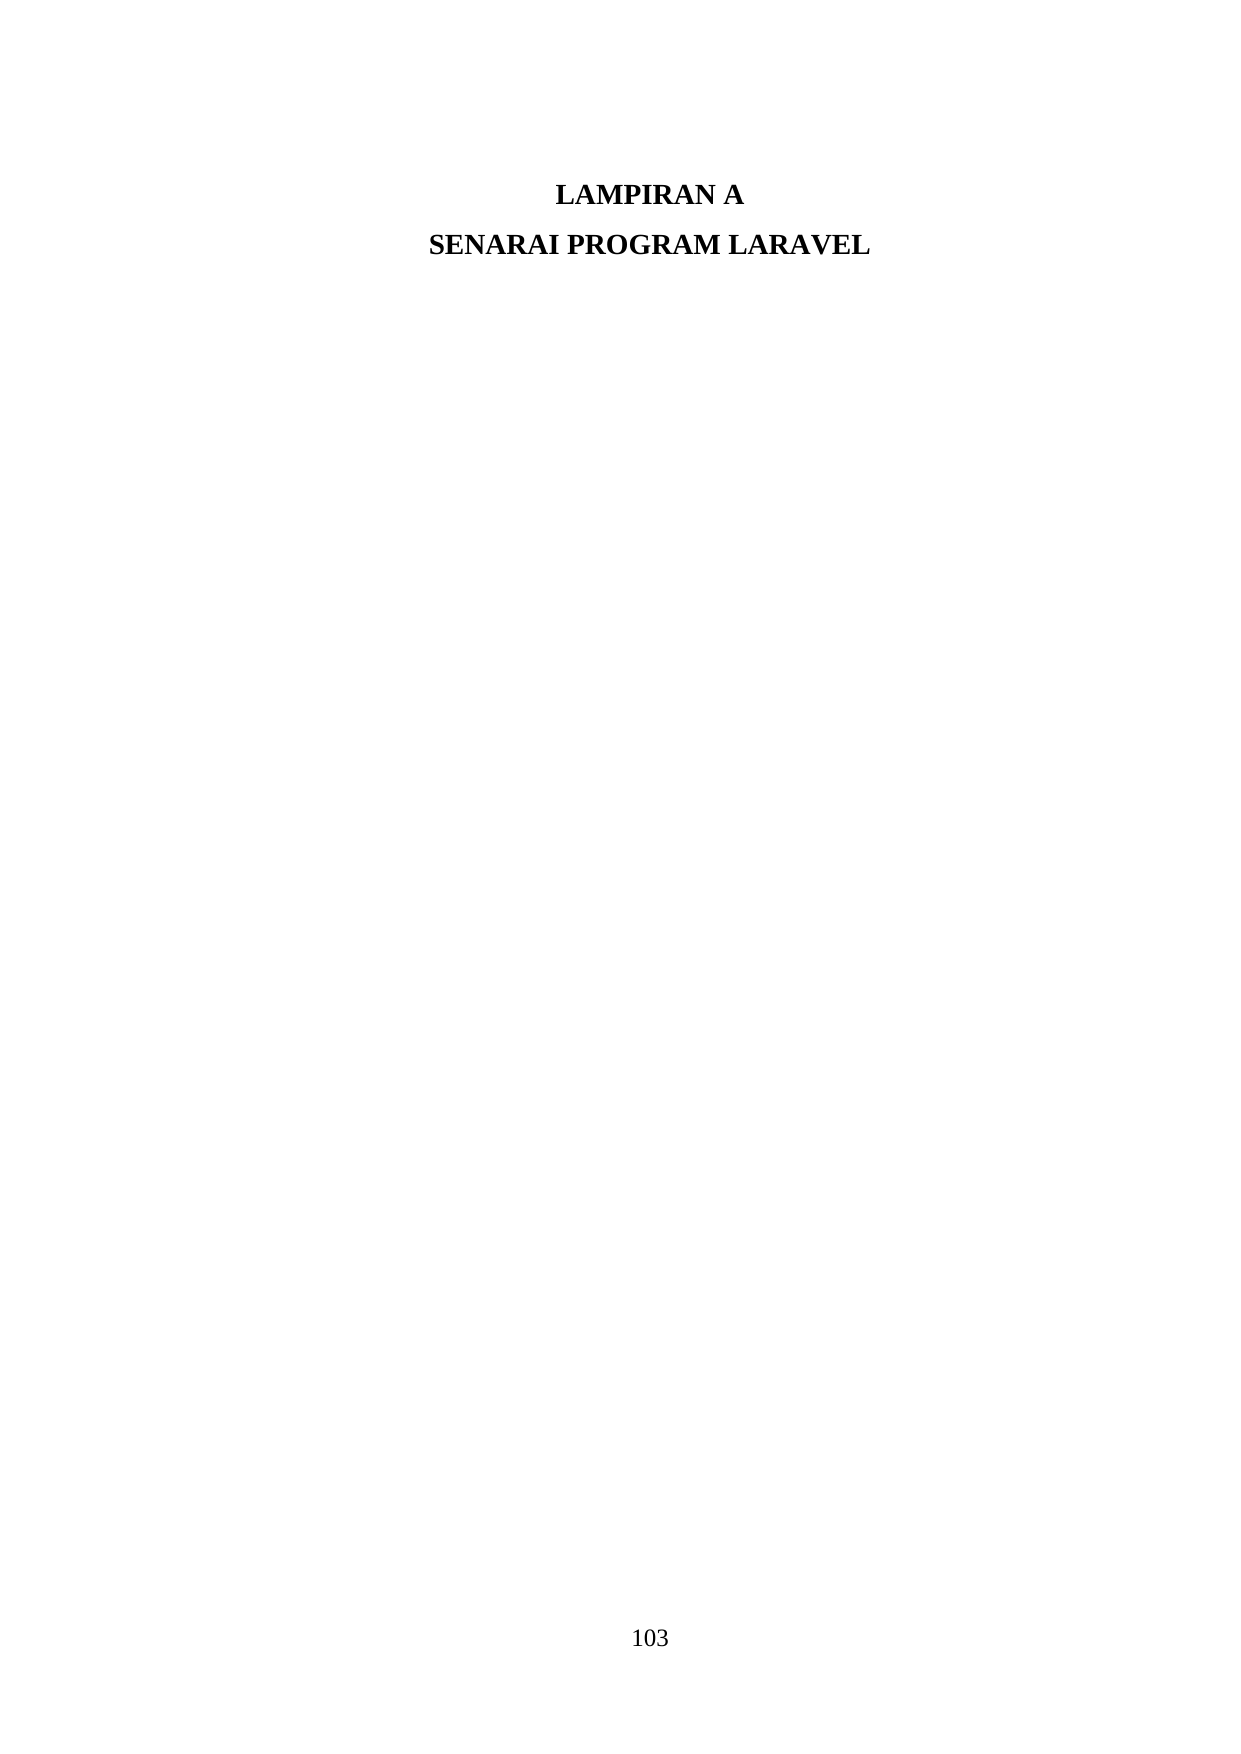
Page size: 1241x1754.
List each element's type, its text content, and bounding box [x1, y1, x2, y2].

subtitle LAMPIRAN A SENARAI PROGRAM LARAVEL [236, 177, 1063, 261]
